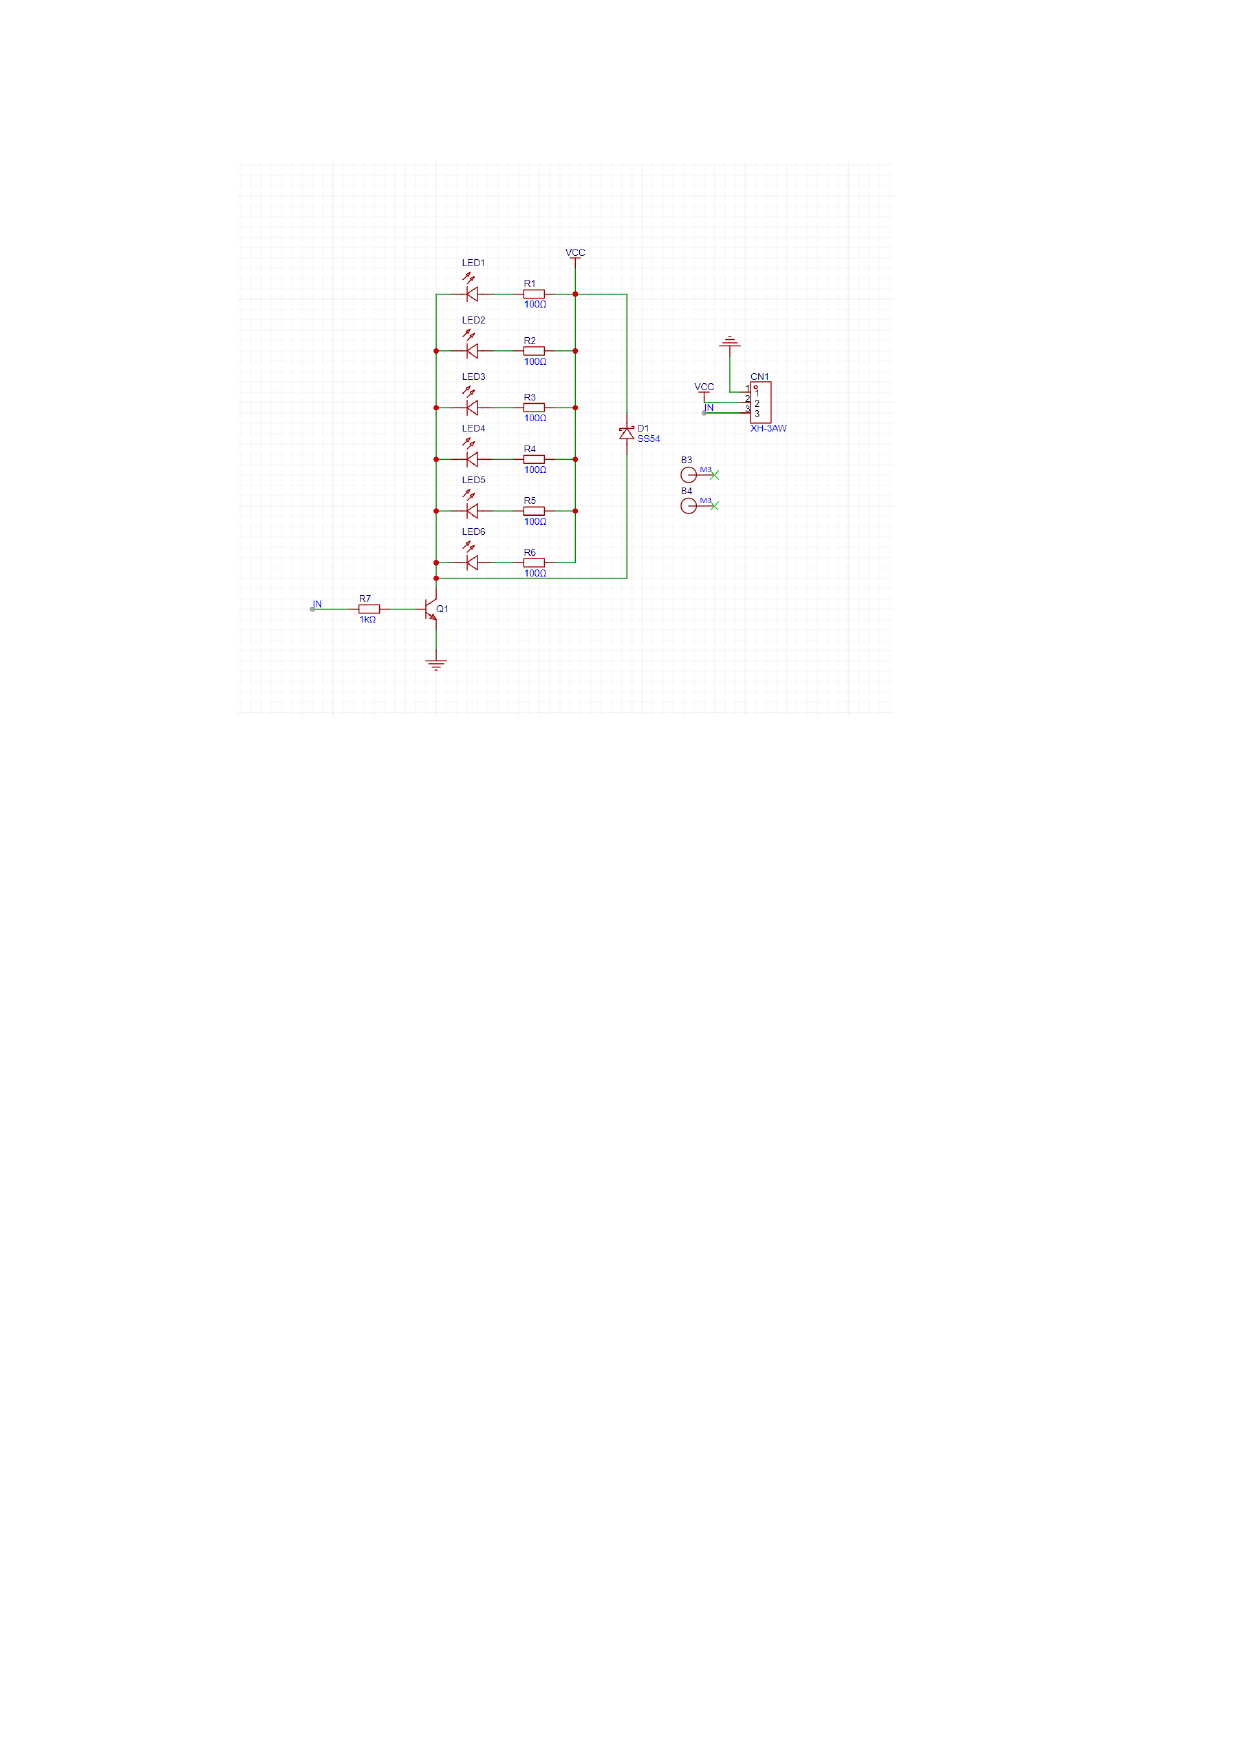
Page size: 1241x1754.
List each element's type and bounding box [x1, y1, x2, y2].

picture [237, 162, 894, 716]
